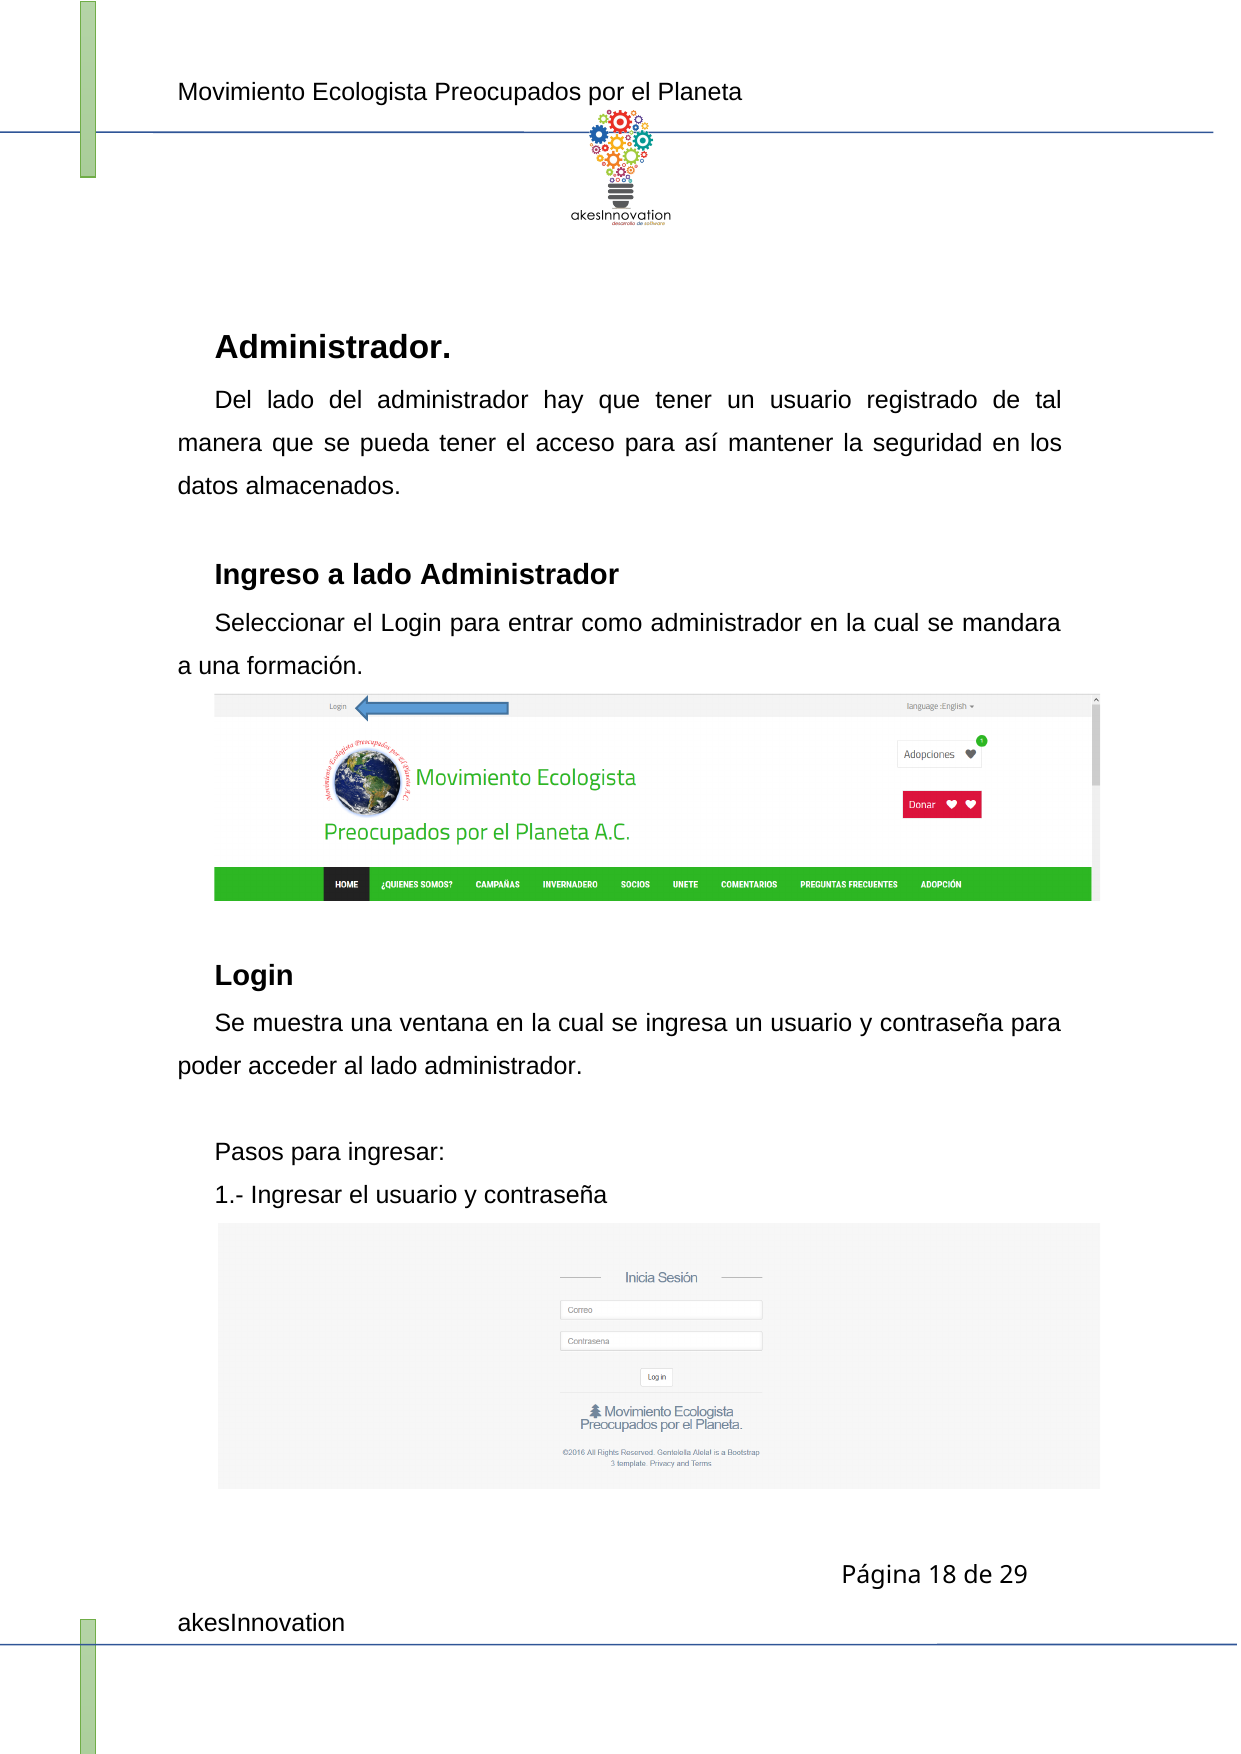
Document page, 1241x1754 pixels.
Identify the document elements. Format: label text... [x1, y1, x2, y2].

text Se muestra una ventana en la cual se ingresa un usuario y contraseña para poder acceder al lado administrador. [177, 1008, 1063, 1080]
text Pasos para ingresar: [177, 1137, 1063, 1166]
picture [218, 1223, 1101, 1489]
picture [214, 693, 1101, 901]
text 1.- Ingresar el usuario y contraseña [177, 1181, 1063, 1209]
subtitle Login [177, 958, 1063, 991]
subtitle Administrador. [177, 327, 1063, 366]
text Del lado del administrador hay que tener un usuario registrado de tal manera que se pueda tener el acceso para así mantener la seguridad en los datos almacenados. [177, 385, 1063, 500]
text Seleccionar el Login para entrar como administrador en la cual se mandara a una formación. [177, 608, 1063, 679]
subtitle Ingreso a lado Administrador [177, 557, 1063, 591]
picture [568, 105, 672, 227]
